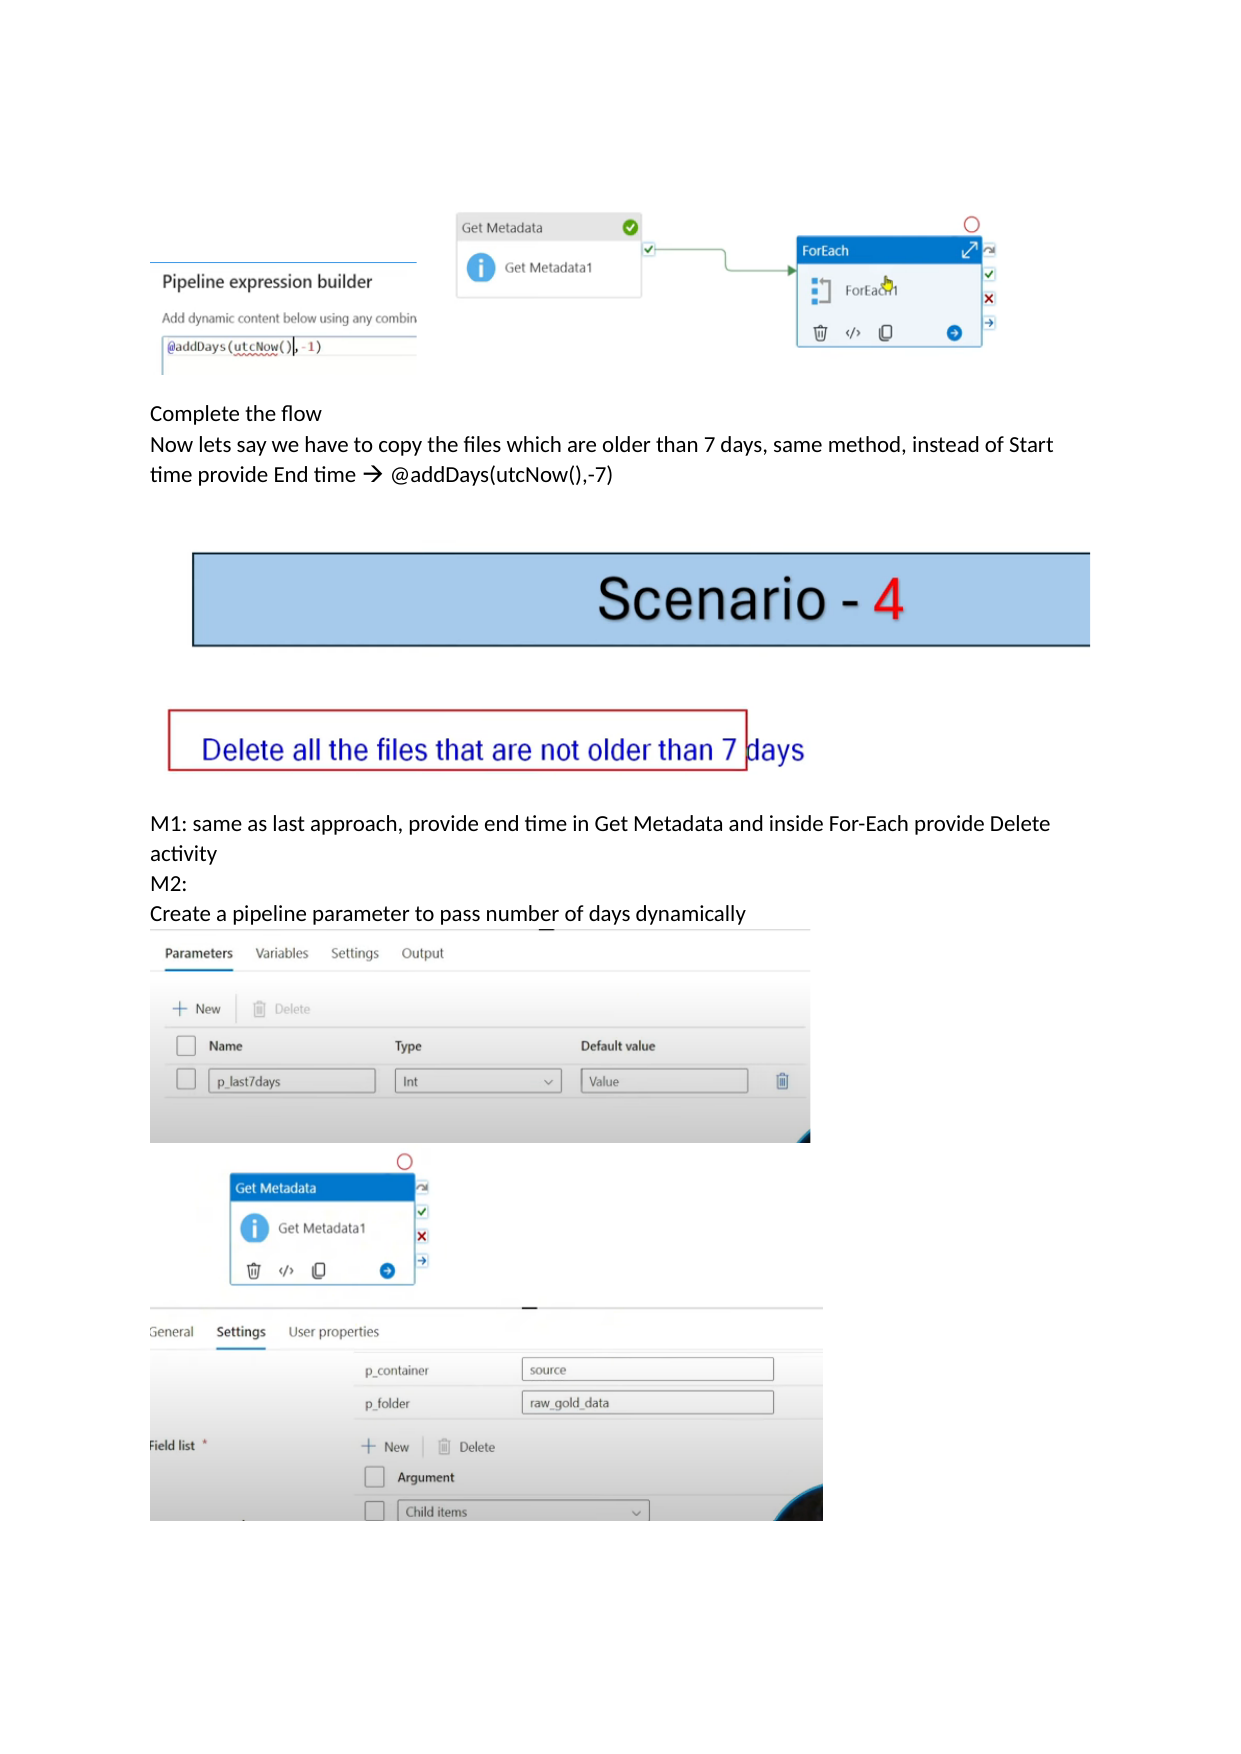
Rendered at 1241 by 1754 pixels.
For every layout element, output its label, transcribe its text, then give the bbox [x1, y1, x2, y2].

picture [150, 262, 417, 375]
picture [150, 929, 811, 1143]
picture [150, 520, 1091, 807]
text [150, 807, 1090, 1526]
picture [421, 180, 1038, 375]
picture [150, 1144, 823, 1521]
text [150, 150, 1090, 381]
